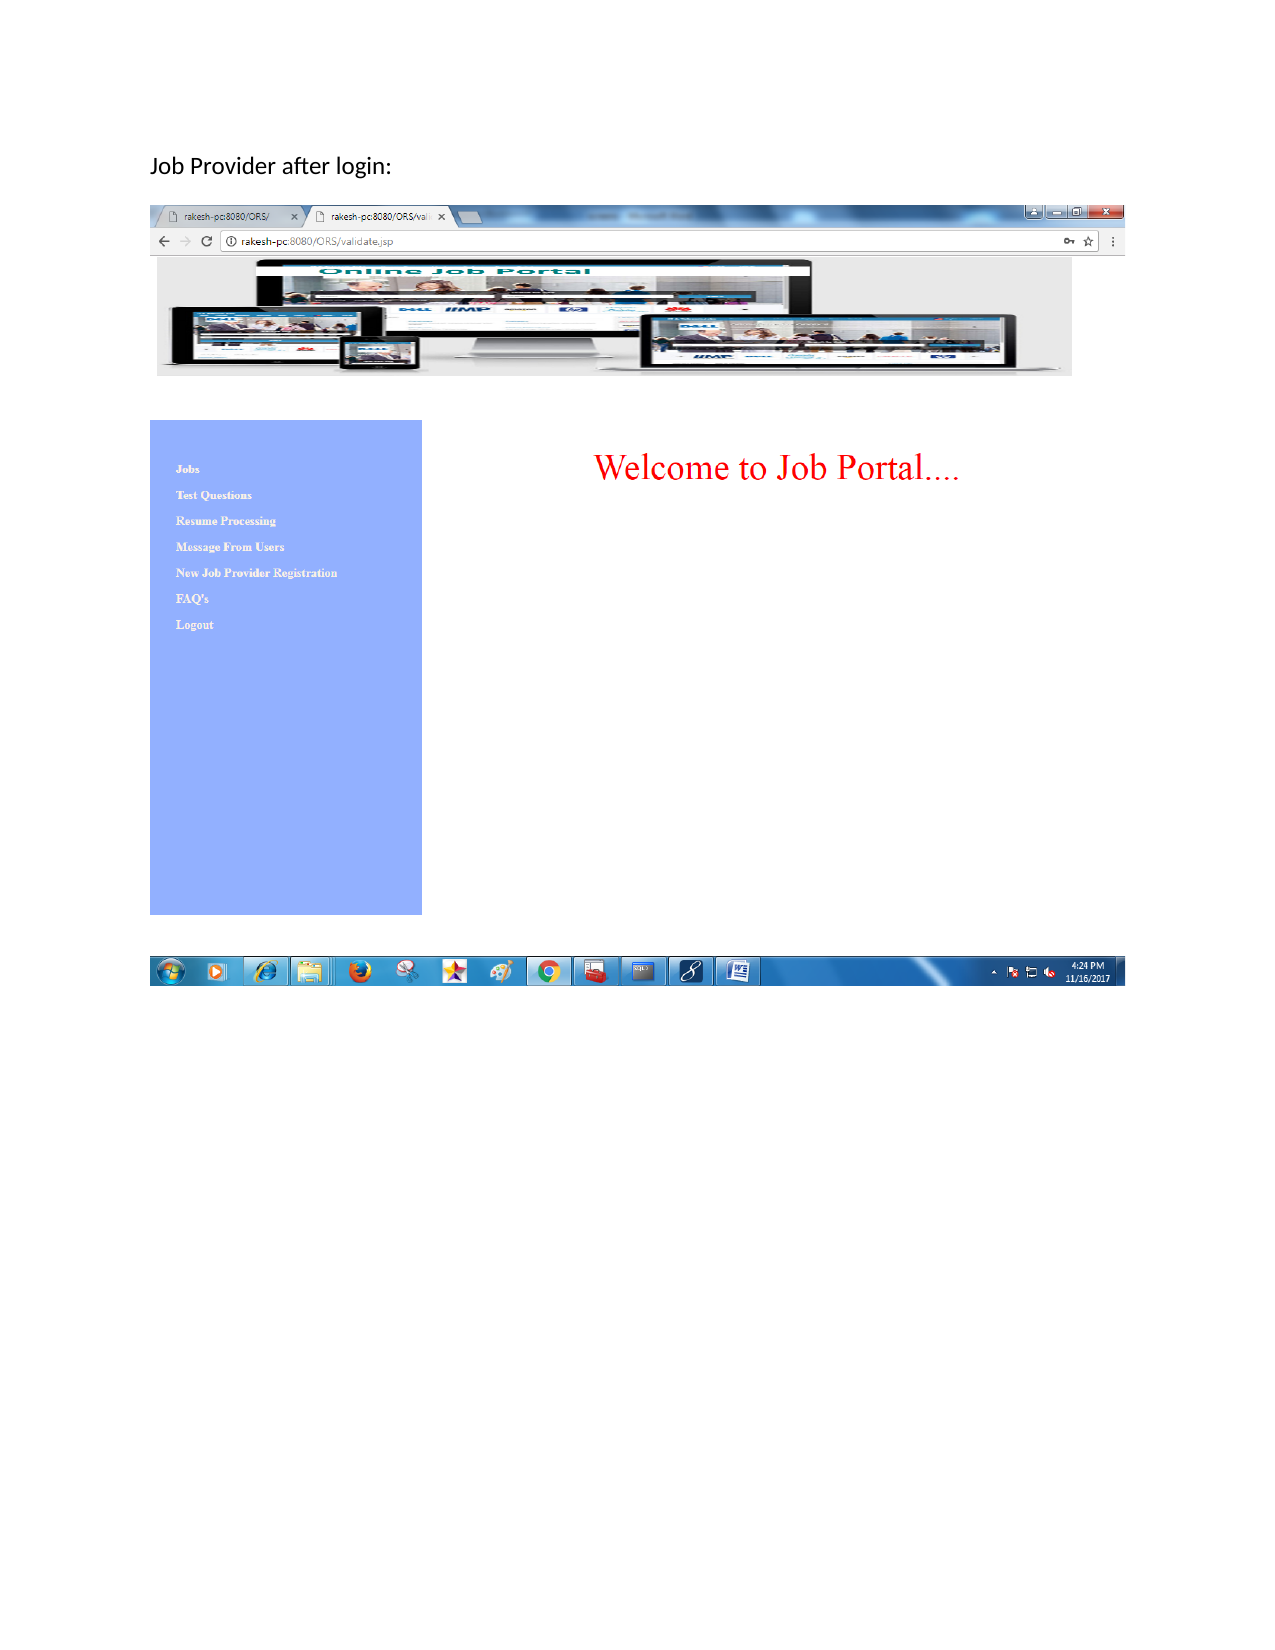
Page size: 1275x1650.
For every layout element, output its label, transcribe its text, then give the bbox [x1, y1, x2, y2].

picture [150, 205, 1125, 986]
text Job Provider after login: [150, 150, 1125, 181]
